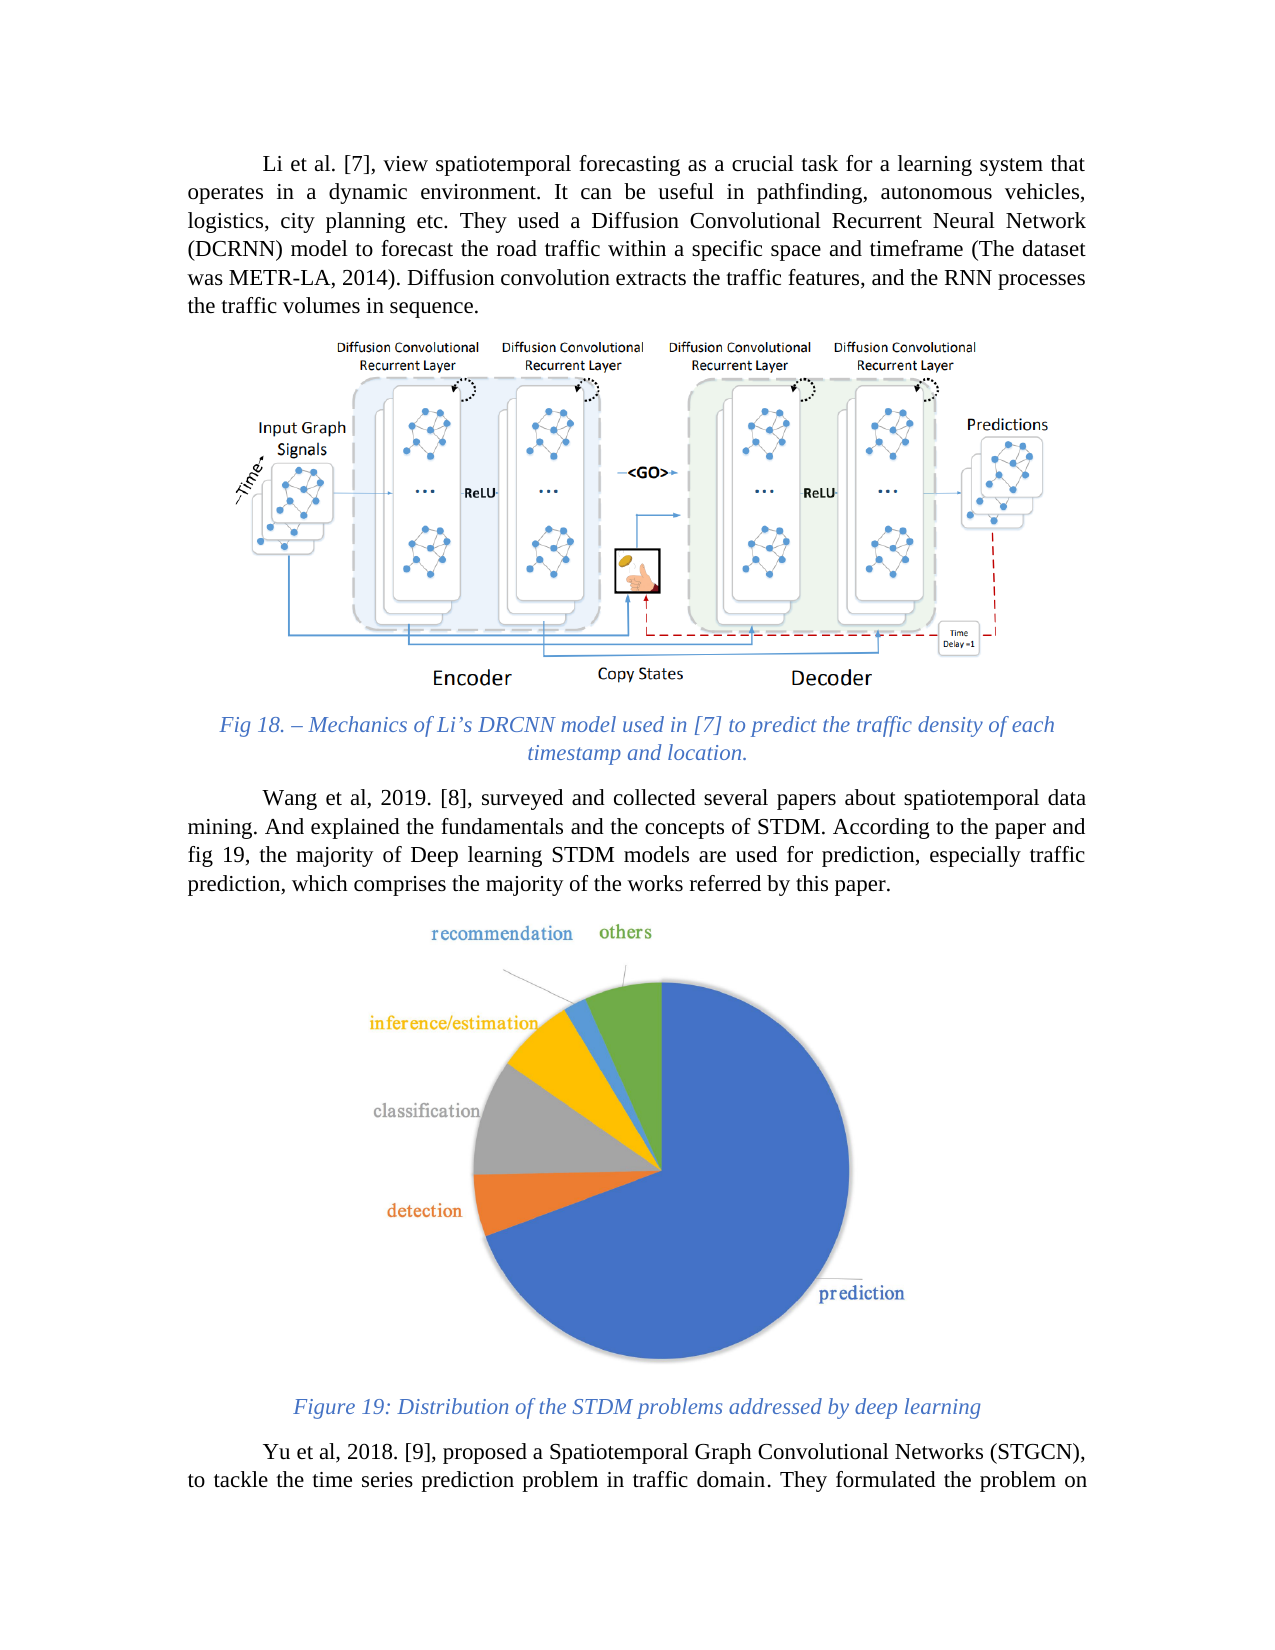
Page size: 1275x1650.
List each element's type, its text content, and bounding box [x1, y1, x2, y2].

picture [355, 915, 920, 1374]
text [187, 1438, 1087, 1493]
picture [222, 337, 1053, 693]
text Li et al. [7], view spatiotemporal forecasting as a crucial task for a learning system that operates in a dynamic environment. It can be useful in pathfinding, autonomous vehicles, logistics, city planning etc. They used a Diffusion Convolutional Recurrent Neural Network (DCRNN) model to forecast the road traffic within a specific space and timeframe (The dataset was METR-LA, 2014). Diffusion convolution extracts the traffic features, and the RNN processes the traffic volumes in sequence. [187, 150, 1087, 318]
text Figure 19: Distribution of the STDM problems addressed by deep learning [187, 1393, 1087, 1419]
text Fig 18. – Mechanics of Li’s DRCNN model used in [7] to predict the traffic density of each timestamp and location. [187, 711, 1087, 766]
text Wang et al, 2019. [8], surveyed and collected several papers about spatiotemporal data mining. And explained the fundamentals and the concepts of STDM. According to the paper and fig 19, the majority of Deep learning STDM models are used for prediction, especially traffic prediction, which comprises the majority of the works referred by this paper. [187, 784, 1087, 896]
